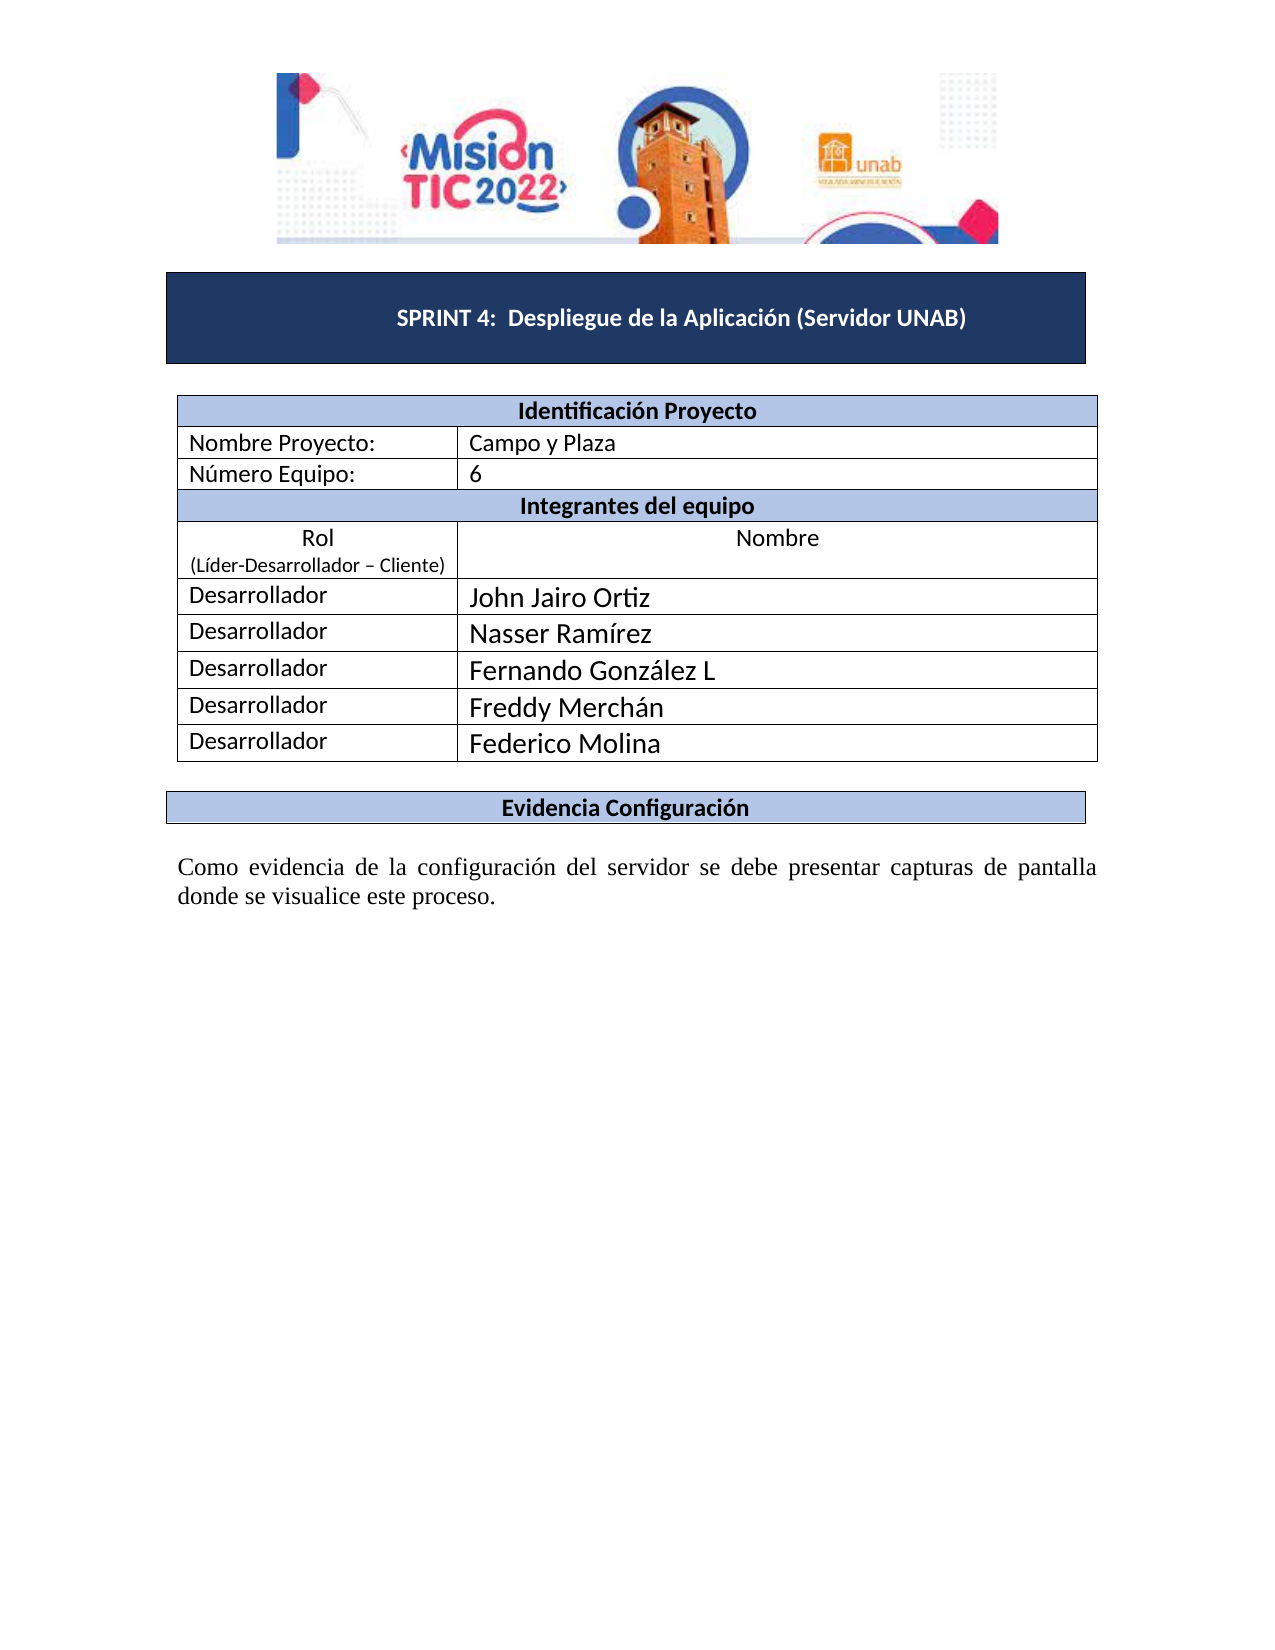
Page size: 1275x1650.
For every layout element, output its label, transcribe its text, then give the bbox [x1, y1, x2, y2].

table_header Identificación Proyecto [178, 396, 1097, 426]
table_cell Campo y Plaza [458, 427, 1097, 458]
table_header SPRINT 4: Despliegue de la Aplicación (Servidor UNAB) [167, 273, 1085, 363]
table_header Evidencia Configuración [167, 792, 1085, 822]
table_cell Federico Molina [458, 725, 1097, 761]
table_cell Fernando González L [458, 652, 1097, 688]
table_cell John Jairo Ortiz [458, 579, 1097, 614]
table_cell Nombre Proyecto: [178, 427, 457, 458]
table_cell Rol (Líder-Desarrollador – Cliente) [178, 522, 457, 578]
picture [276, 73, 999, 244]
table_cell Integrantes del equipo [178, 490, 1097, 521]
table_cell Número Equipo: [178, 459, 457, 489]
table_cell Desarrollador [178, 725, 457, 761]
table_cell Desarrollador [178, 689, 457, 724]
table_cell Nasser Ramírez [458, 615, 1097, 651]
text Como evidencia de la configuración del servidor se debe presentar capturas de pantalla donde se visualice este proceso. [177, 852, 1098, 910]
table_cell Freddy Merchán [458, 689, 1097, 724]
table_cell Desarrollador [178, 652, 457, 688]
table_cell Desarrollador [178, 579, 457, 614]
table_cell Nombre [458, 522, 1097, 578]
table_cell 6 [458, 459, 1097, 489]
table_cell Desarrollador [178, 615, 457, 651]
